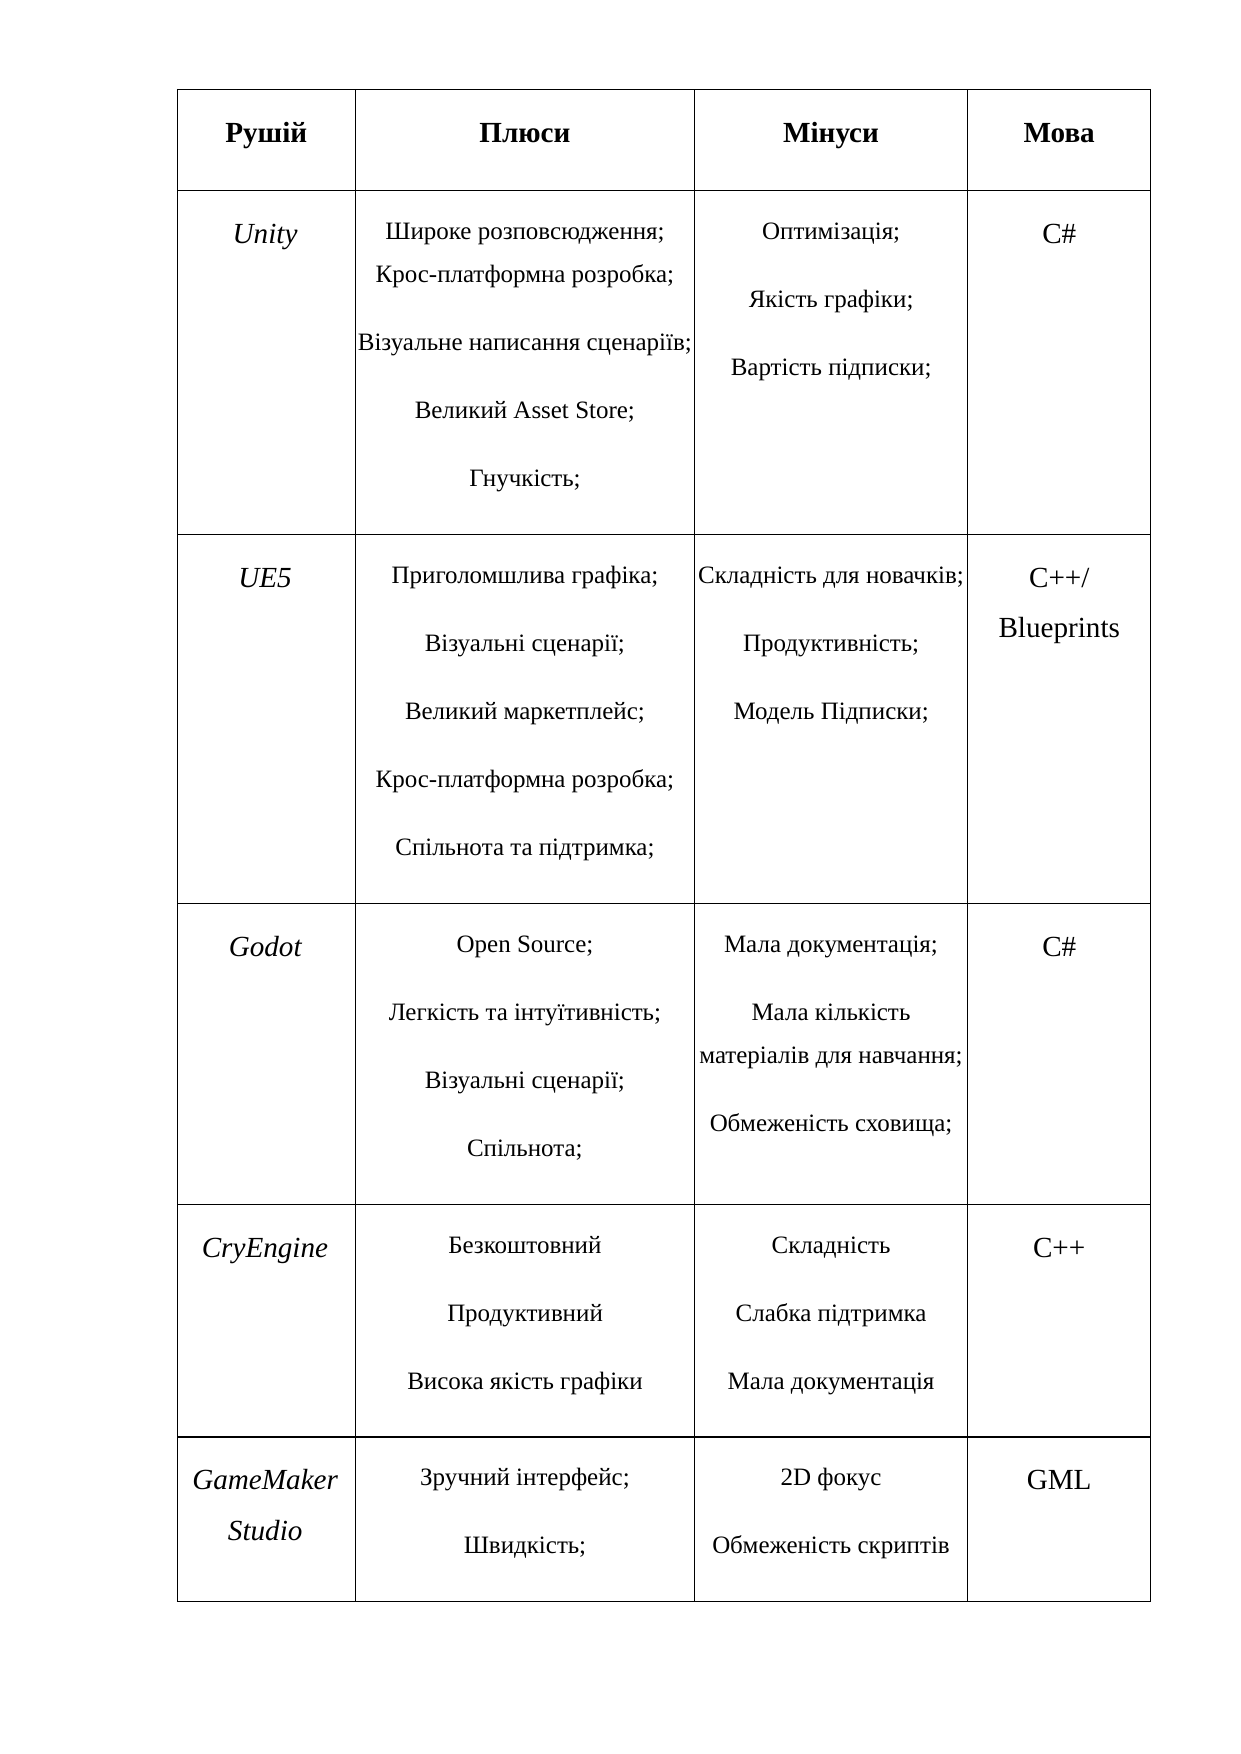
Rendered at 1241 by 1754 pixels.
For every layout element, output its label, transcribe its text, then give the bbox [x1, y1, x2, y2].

table_cell CryEngine [178, 1205, 355, 1436]
table_cell UE5 [178, 535, 355, 903]
table_cell C++ [968, 1205, 1150, 1436]
table_cell GameMaker Studio [178, 1438, 355, 1601]
table_cell Широке розповсюдження; Крос-платформна розробка; Візуальне написання сценаріїв; Великий Asset Store; Гнучкість; [356, 191, 694, 534]
table_cell Приголомшлива графіка; Візуальні сценарії; Великий маркетплейс; Крос-платформна розробка; Спільнота та підтримка; [356, 535, 694, 903]
table_cell Мала документація; Мала кількість матеріалів для навчання; Обмеженість сховища; [695, 904, 967, 1204]
table_header Мова [968, 90, 1150, 190]
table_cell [356, 1438, 694, 1601]
table_header Мінуси [695, 90, 967, 190]
table_cell C# [968, 904, 1150, 1204]
table_cell Open Source; Легкість та інтуїтивність; Візуальні сценарії; Спільнота; [356, 904, 694, 1204]
table_cell Складність для новачків; Продуктивність; Модель Підписки; [695, 535, 967, 903]
table_cell Складність Слабка підтримка Мала документація [695, 1205, 967, 1436]
table_cell GML [968, 1438, 1150, 1601]
table_header Рушій [178, 90, 355, 190]
table_cell Безкоштовний Продуктивний Висока якість графіки [356, 1205, 694, 1436]
table_cell C# [968, 191, 1150, 534]
table_cell C++/Blueprints [968, 535, 1150, 903]
table_header Плюси [356, 90, 694, 190]
table_cell Оптимізація; Якість графіки; Вартість підписки; [695, 191, 967, 534]
table_cell Unity [178, 191, 355, 534]
table_cell Godot [178, 904, 355, 1204]
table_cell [695, 1438, 967, 1601]
